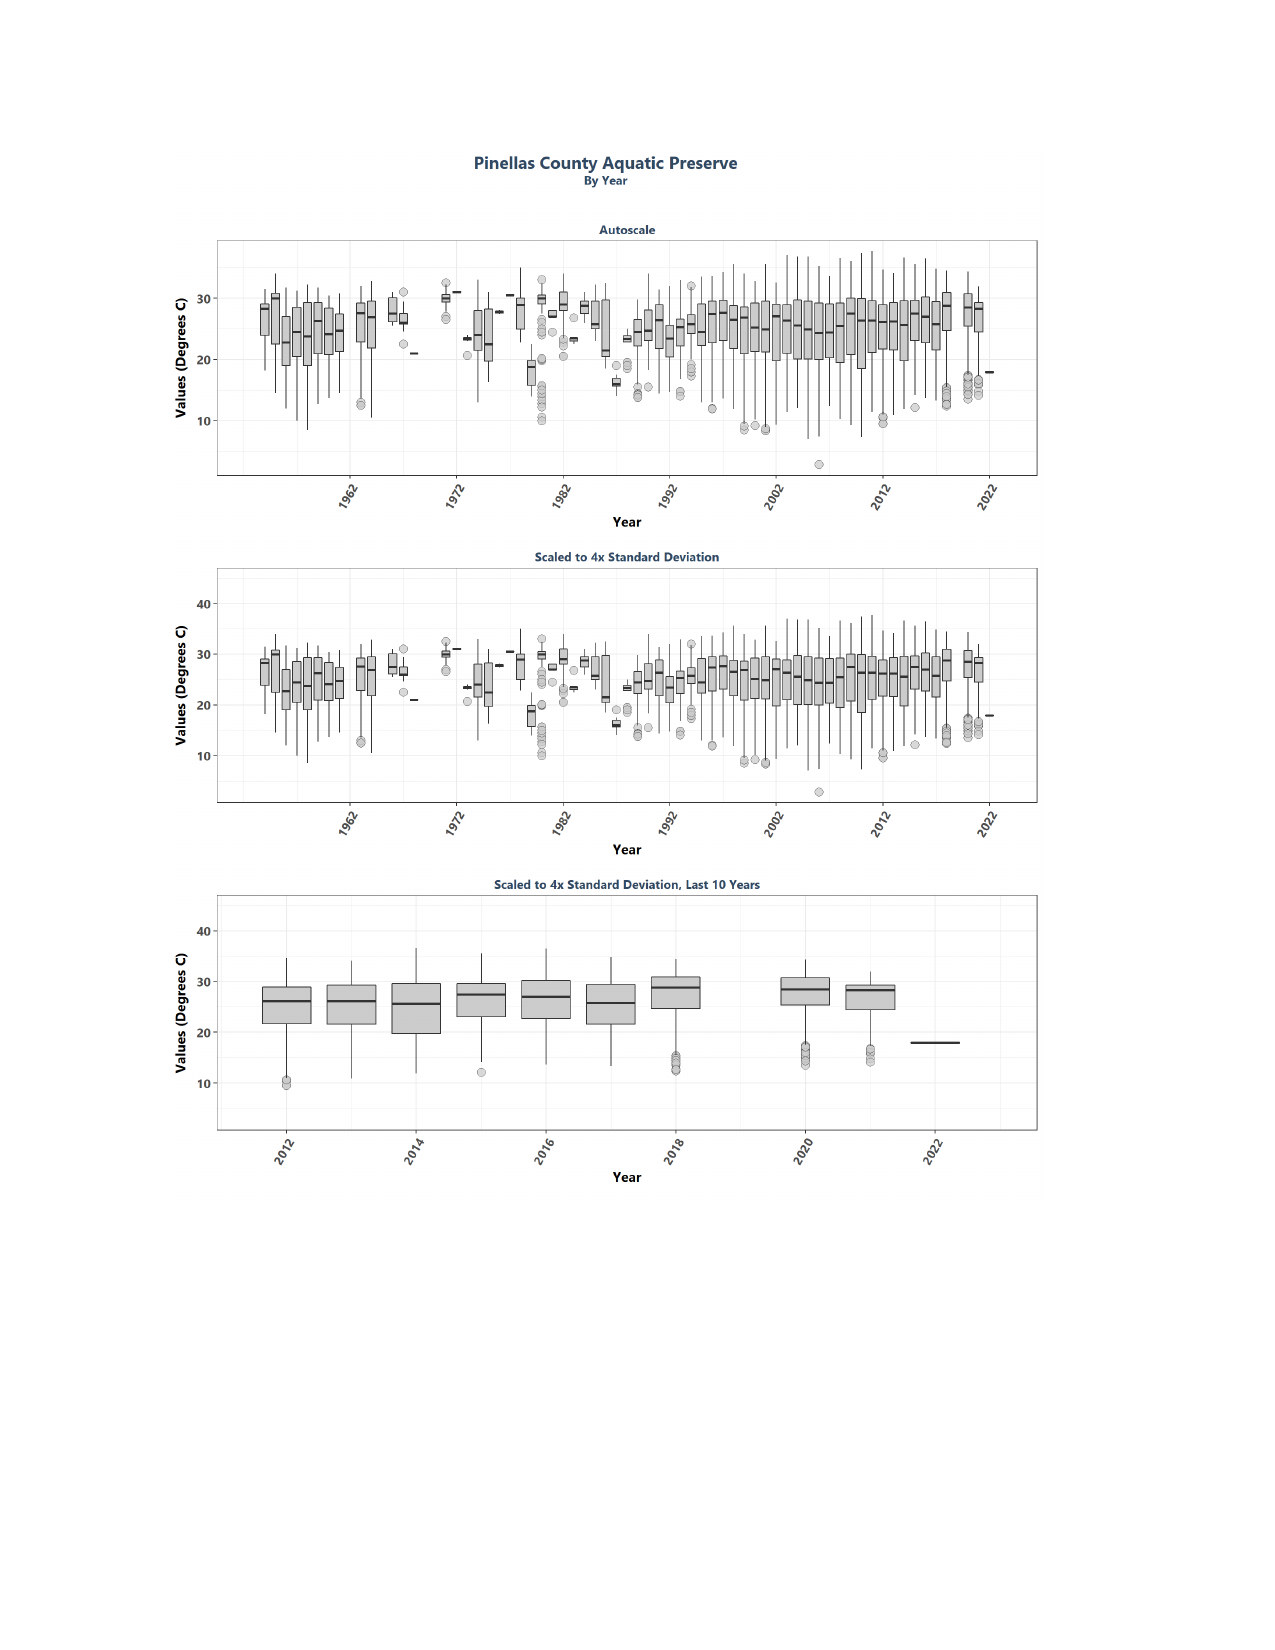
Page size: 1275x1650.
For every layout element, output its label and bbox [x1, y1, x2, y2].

picture [168, 150, 1044, 1200]
